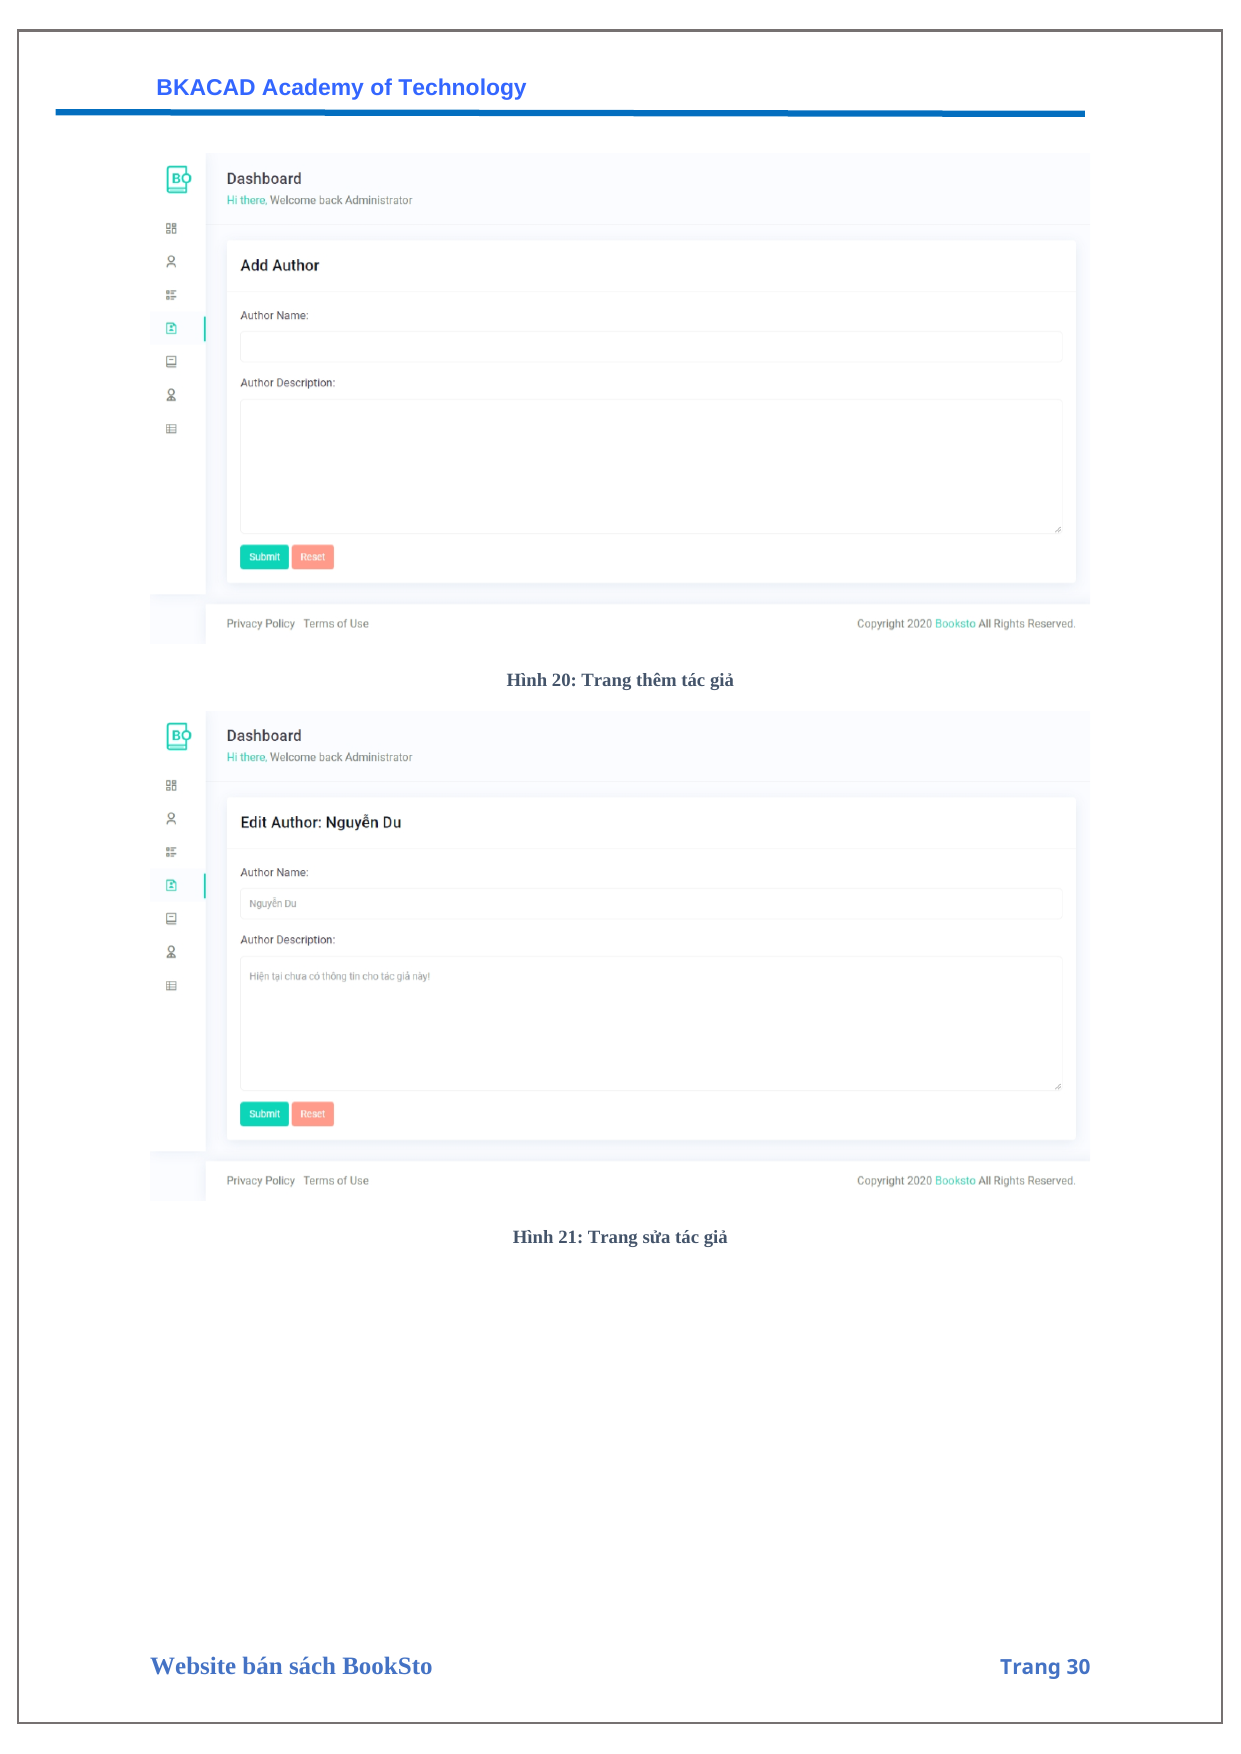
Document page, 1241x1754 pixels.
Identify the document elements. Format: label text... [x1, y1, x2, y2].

picture [150, 153, 1091, 644]
text Hình 20: Trang thêm tác giả [150, 668, 1090, 690]
picture [150, 711, 1091, 1201]
text Hình 21: Trang sửa tác giả [150, 1226, 1090, 1247]
